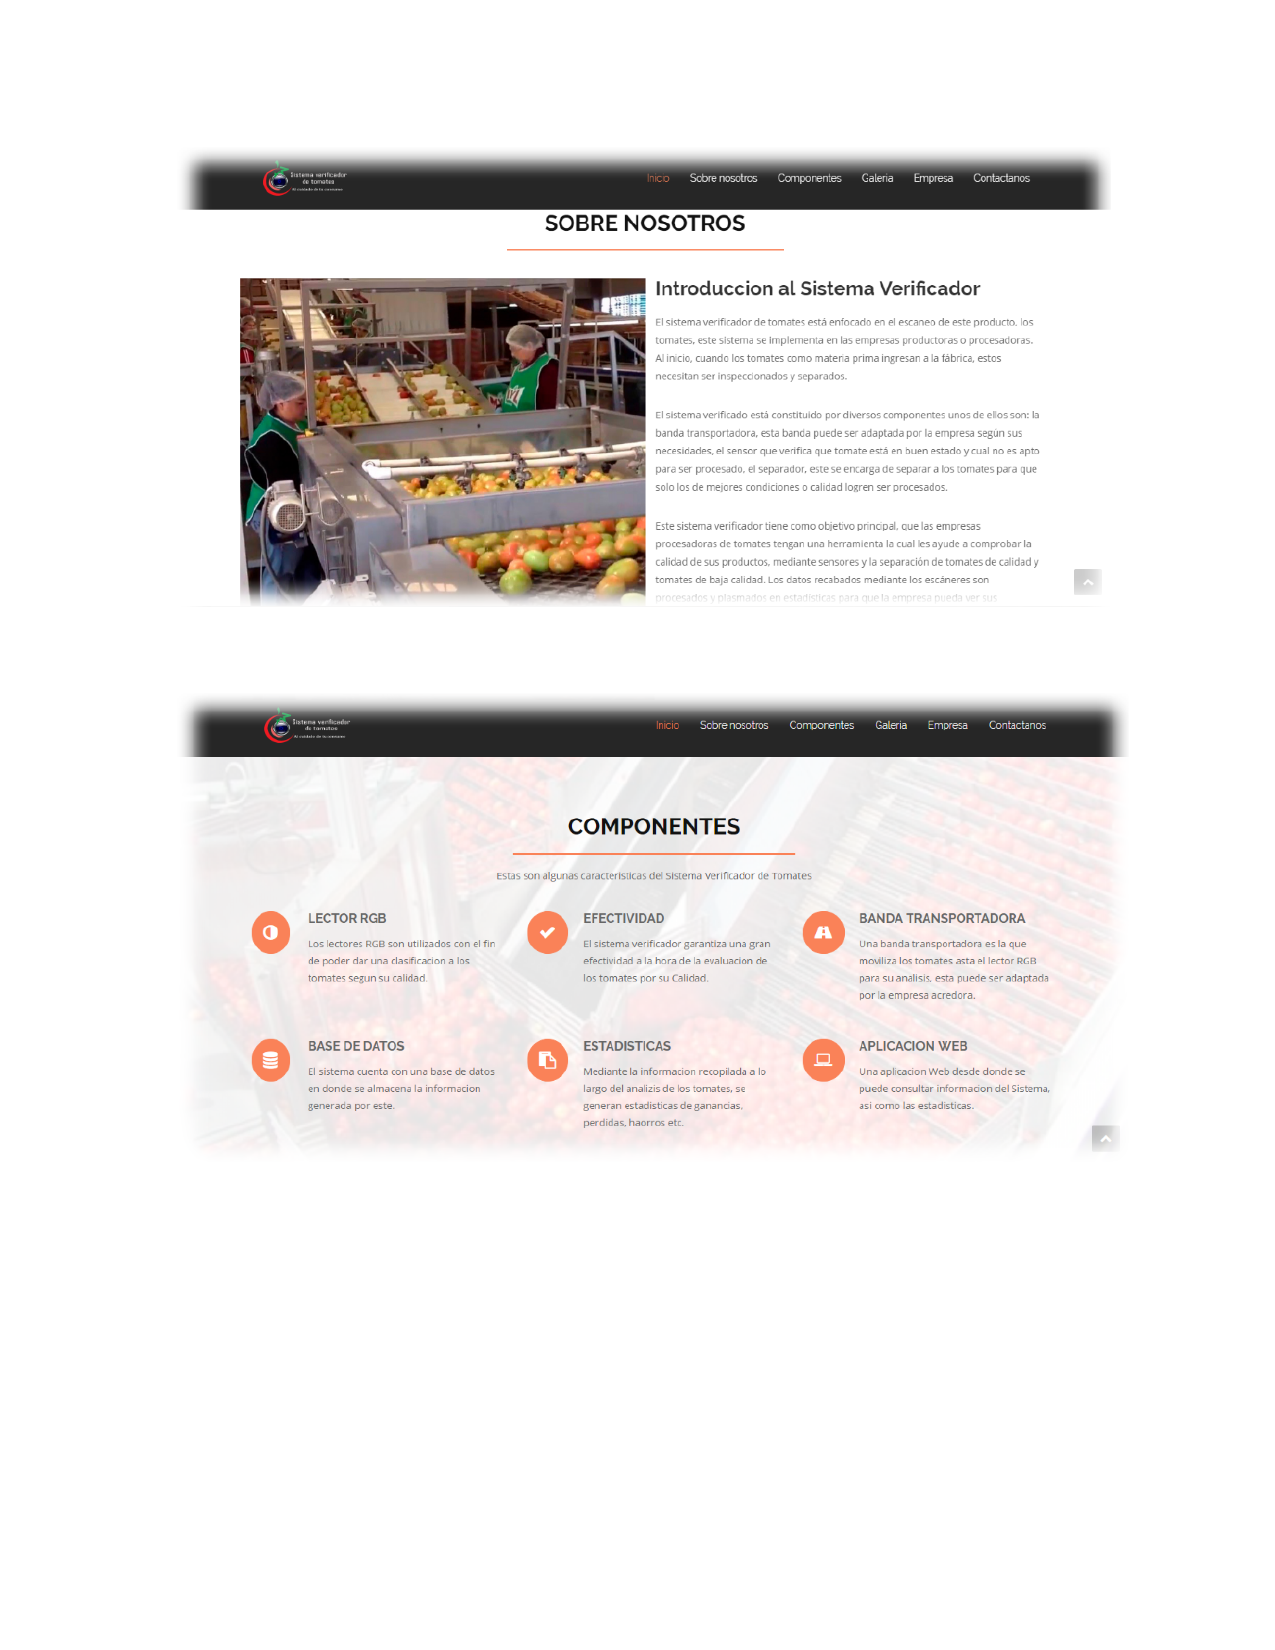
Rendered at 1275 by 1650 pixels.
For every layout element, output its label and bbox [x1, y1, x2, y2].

picture [206, 721, 1103, 1137]
picture [205, 174, 1086, 582]
